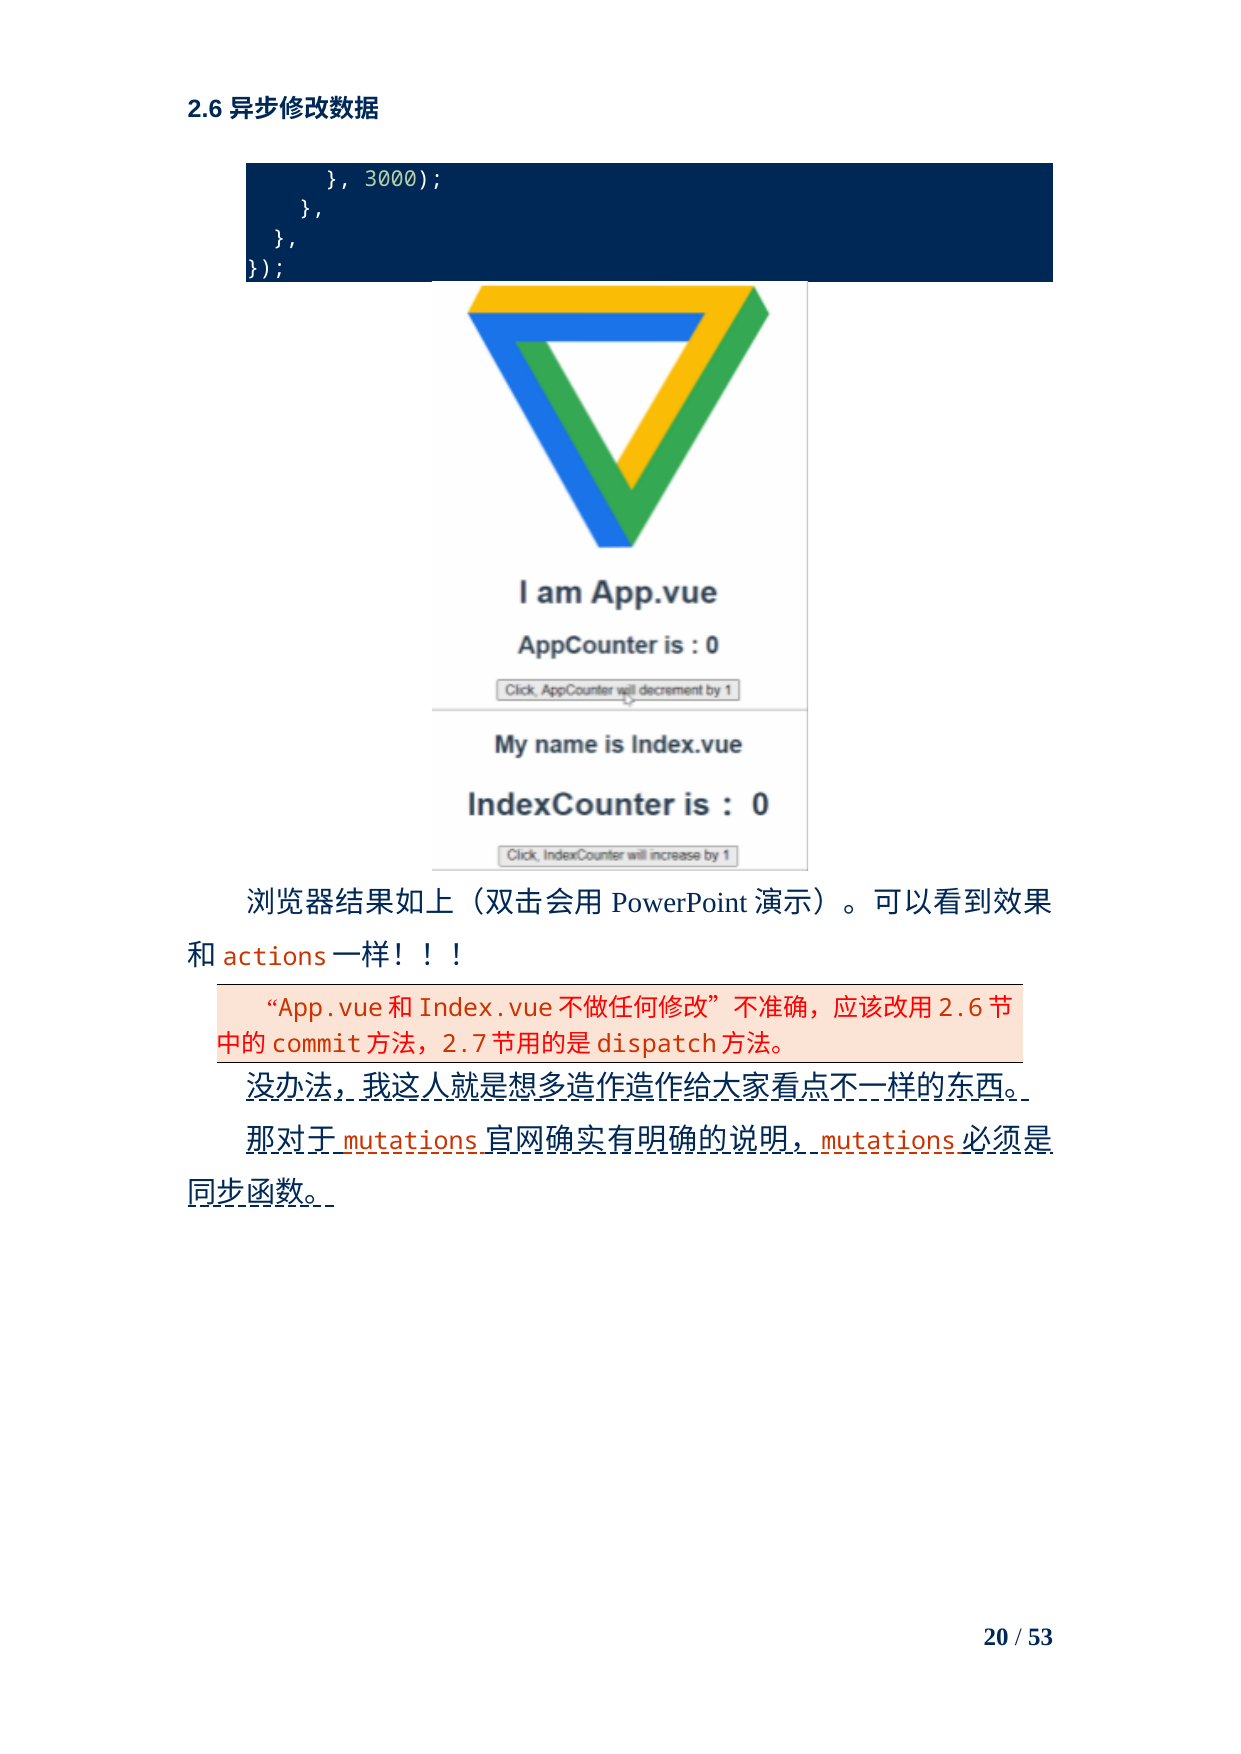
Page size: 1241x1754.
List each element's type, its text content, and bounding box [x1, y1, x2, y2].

text }, 3000); [246, 163, 1053, 192]
text “App.vue和Index.vue不做任何修改”不准确，应该改用2.6节中的commit方法，2.7节用的是dispatch方法。 [217, 985, 1023, 1062]
text 浏览器结果如上（双击会用PowerPoint演示）。可以看到效果和actions一样！！！ [187, 878, 1053, 973]
text 没办法，我这人就是想多造作造作给大家看点不一样的东西。 [187, 1063, 1053, 1105]
text 那对于mutations官网确实有明确的说明，mutations必须是同步函数。 [187, 1116, 1053, 1211]
text }); [246, 252, 1053, 282]
text }, [246, 222, 1053, 252]
text }, [246, 192, 1053, 222]
